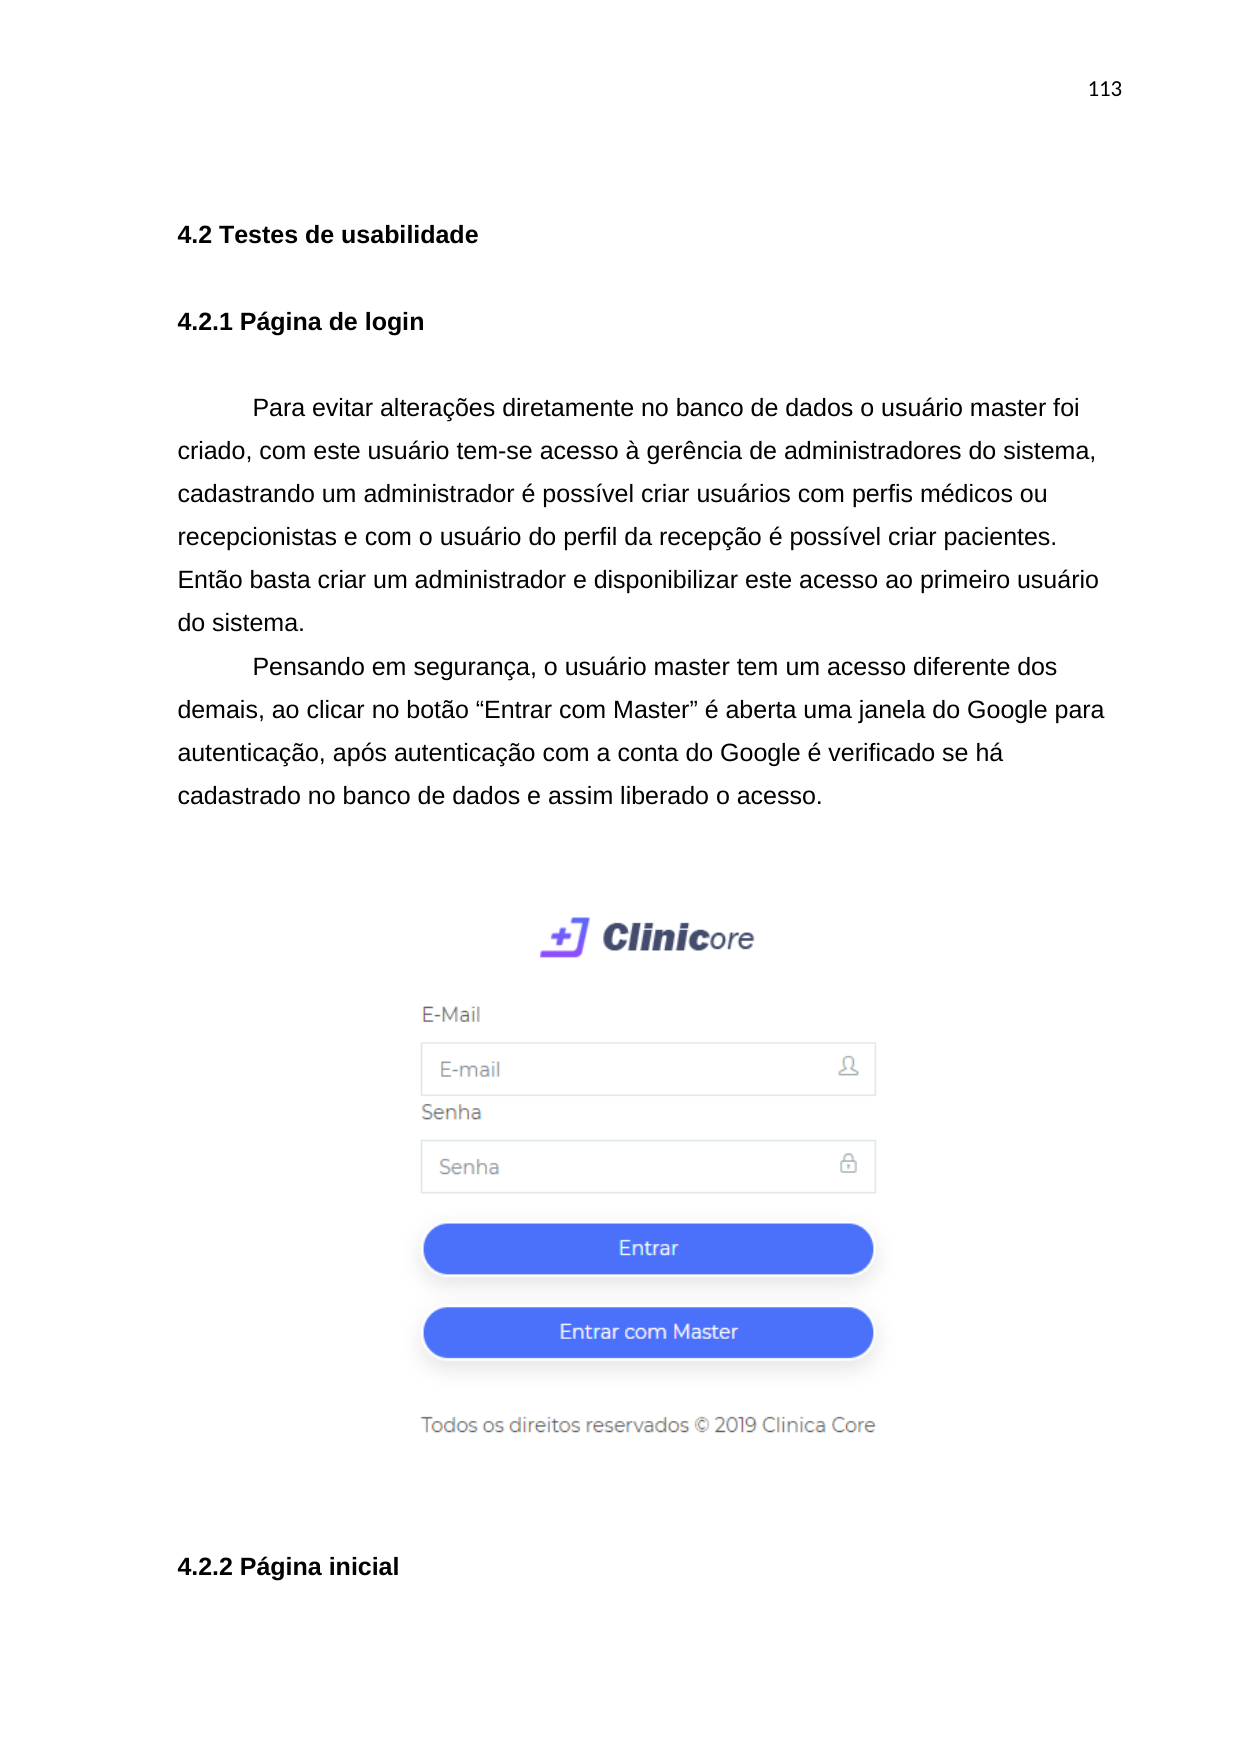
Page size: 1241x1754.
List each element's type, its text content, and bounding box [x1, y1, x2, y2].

text Para evitar alterações diretamente no banco de dados o usuário master foi criado, com este usuário tem-se acesso à gerência de administradores do sistema, cadastrando um administrador é possível criar usuários com perfis médicos ou recepcionistas e com o usuário do perfil da recepção é possível criar pacientes. Então basta criar um administrador e disponibilizar este acesso ao primeiro usuário do sistema. [177, 393, 1122, 637]
text Pensando em segurança, o usuário master tem um acesso diferente dos demais, ao clicar no botão “Entrar com Master” é aberta uma janela do Google para autenticação, após autenticação com a conta do Google é verificado se há cadastrado no banco de dados e assim liberado o acesso. [177, 652, 1122, 810]
text 4.2.2 Página inicial [177, 1538, 1122, 1581]
text 4.2 Testes de usabilidade [177, 220, 1122, 249]
picture [177, 824, 1123, 1538]
text 4.2.1 Página de login [177, 307, 1122, 335]
